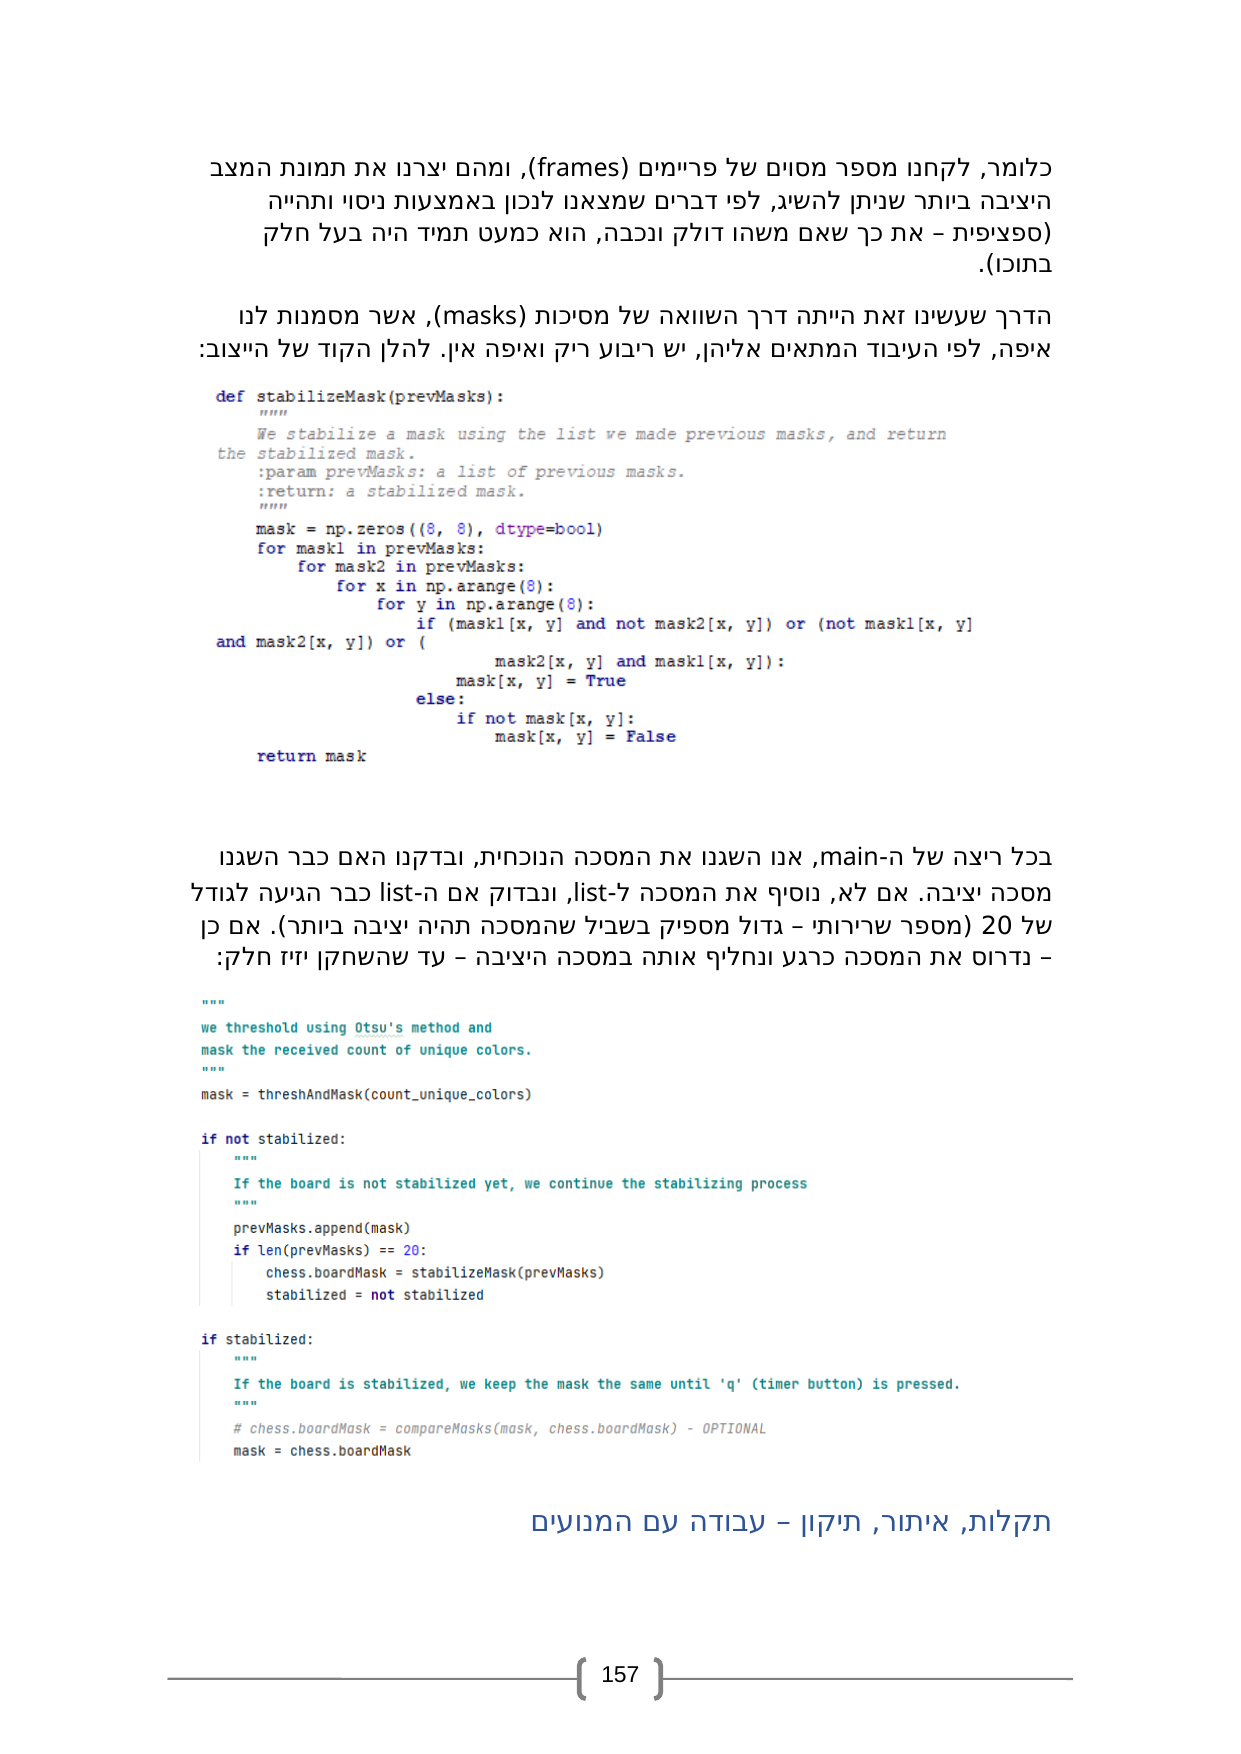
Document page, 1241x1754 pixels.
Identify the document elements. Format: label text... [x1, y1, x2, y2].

subtitle תקלות, איתור, תיקון – עבודה עם המנועים [187, 1504, 1053, 1538]
picture [187, 381, 1053, 820]
picture [187, 990, 1053, 1486]
text בכל ריצה של ה-main, אנו השגנו את המסכה הנוכחית, ובדקנו האם כבר השגנו מסכה יציבה. אם לא, נוסיף את המסכה ל-list, ונבדוק אם ה-list כבר הגיעה לגודל של 20 (מספר שרירותי – גדול מספיק בשביל שהמסכה תהיה יציבה ביותר). אם כן – נדרוס את המסכה כרגע ונחליף אותה במסכה היציבה – עד שהשחקן יזיז חלק: [187, 838, 1053, 972]
text הדרך שעשינו זאת הייתה דרך השוואה של מסיכות (masks), אשר מסמנות לנו איפה, לפי העיבוד המתאים אליהן, יש ריבוע ריק ואיפה אין. להלן הקוד של הייצוב: [187, 297, 1053, 363]
text כלומר, לקחנו מספר מסוים של פריימים (frames), ומהם יצרנו את תמונת המצב היציבה ביותר שניתן להשיג, לפי דברים שמצאנו לנכון באמצעות ניסוי ותהייה (ספציפית – את כך שאם משהו דולק ונכבה, הוא כמעט תמיד היה בעל חלק בתוכו). [187, 150, 1053, 278]
